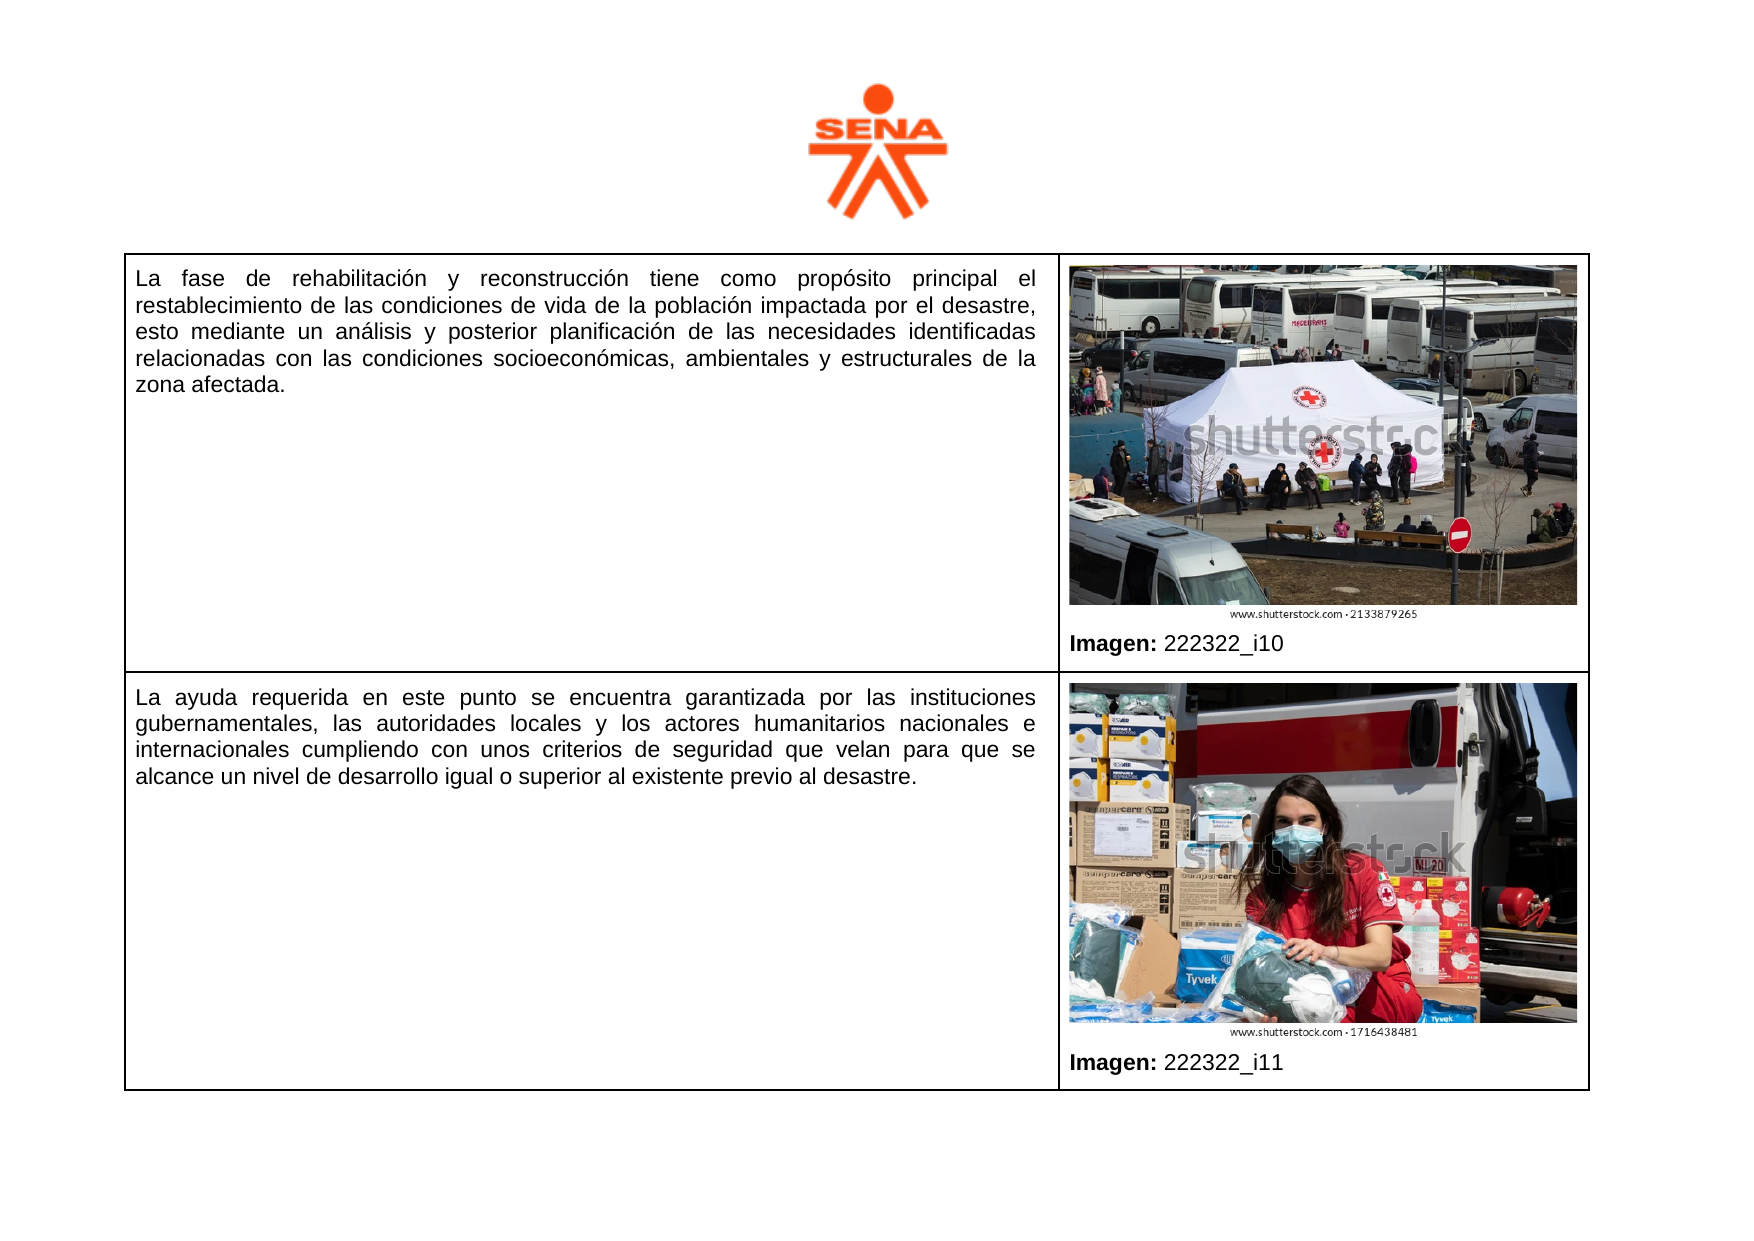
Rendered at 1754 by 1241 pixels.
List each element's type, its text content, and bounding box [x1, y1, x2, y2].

table_cell Imagen: 222322_i11 [1060, 673, 1588, 1089]
table_cell Imagen: 222322_i10 [1060, 255, 1588, 671]
picture [1069, 265, 1578, 622]
table_cell La fase de rehabilitación y reconstrucción tiene como propósito principal el restablecimiento de las condiciones de vida de la población impactada por el desastre, esto mediante un análisis y posterior planificación de las necesidades identificadas relacionadas con las condiciones socioeconómicas, ambientales y estructurales de la zona afectada. [126, 255, 1058, 671]
picture [1069, 683, 1578, 1040]
table_cell La ayuda requerida en este punto se encuentra garantizada por las instituciones gubernamentales, las autoridades locales y los actores humanitarios nacionales e internacionales cumpliendo con unos criterios de seguridad que velan para que se alcance un nivel de desarrollo igual o superior al existente previo al desastre. [126, 673, 1058, 1089]
picture [796, 75, 958, 227]
